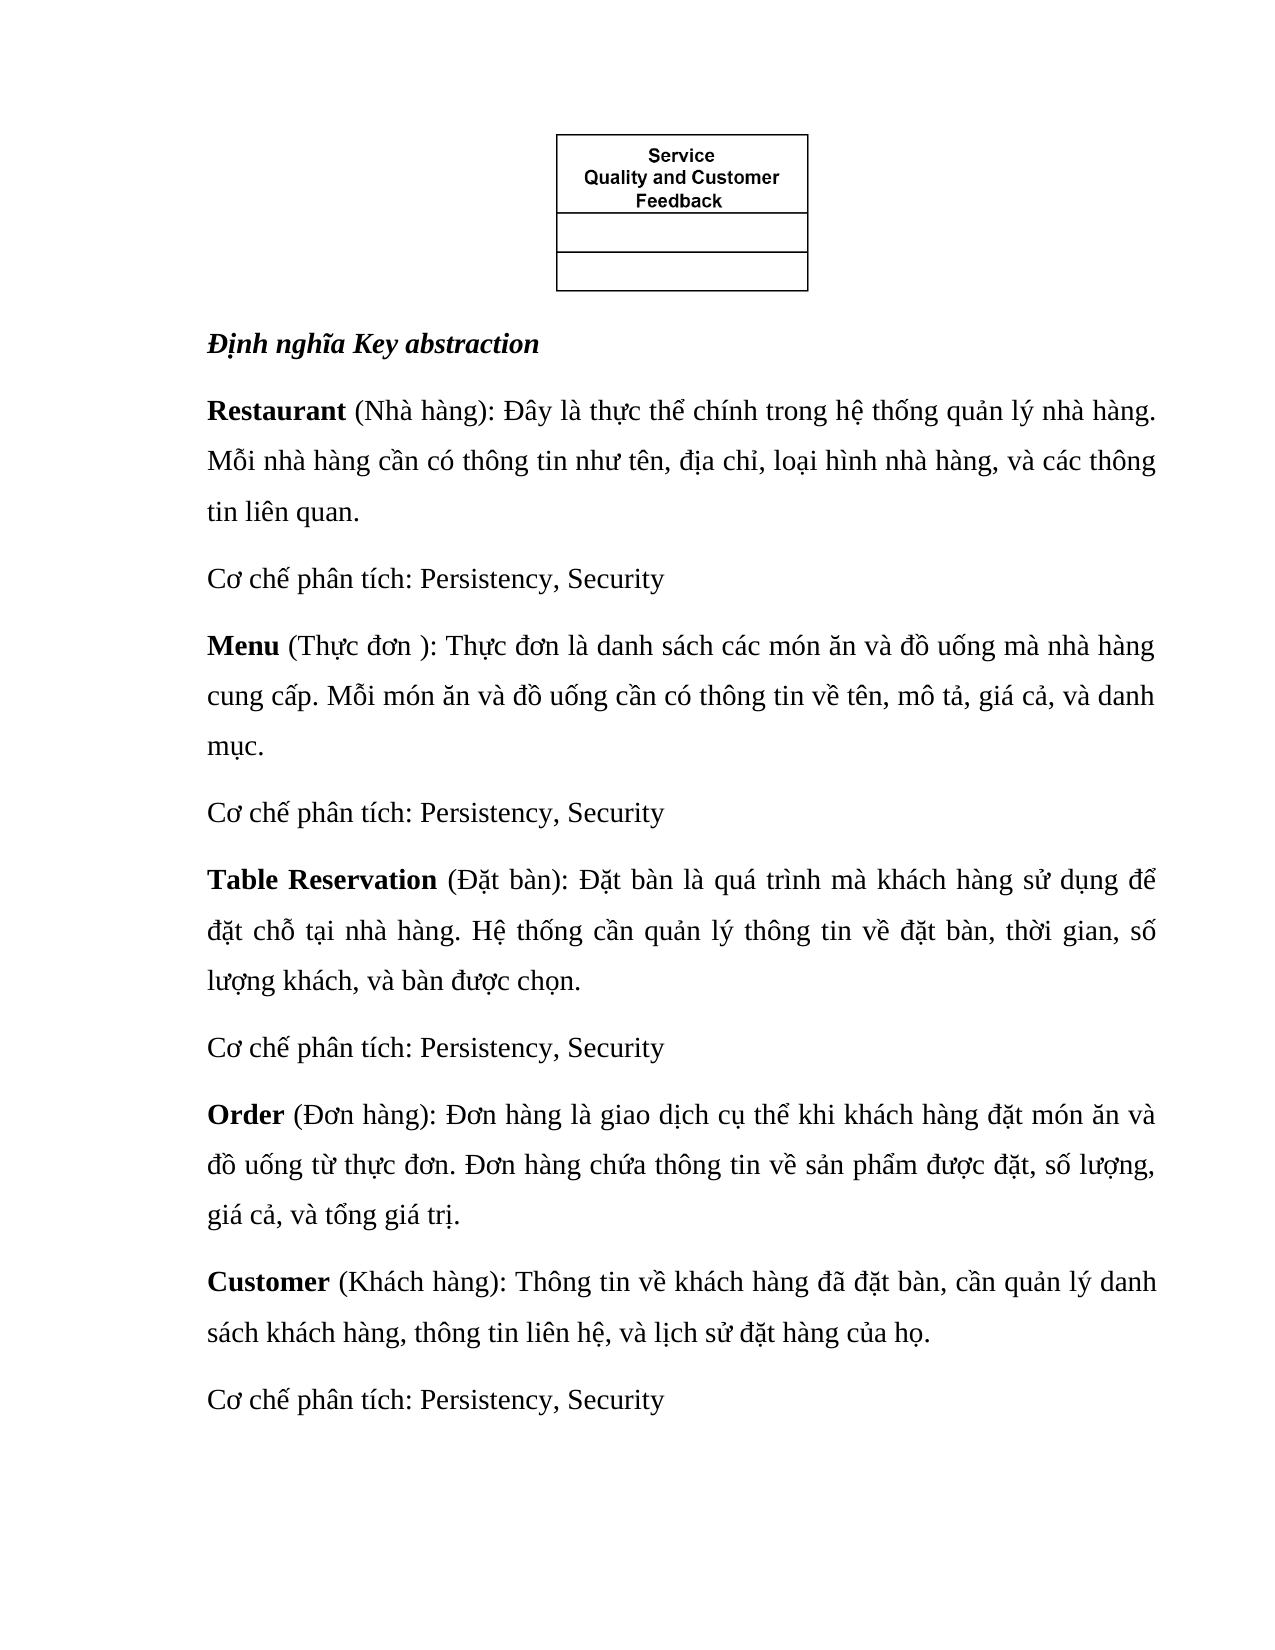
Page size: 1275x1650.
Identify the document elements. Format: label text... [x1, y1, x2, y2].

text Cơ chế phân tích: Persistency, Security [207, 795, 1157, 829]
text Cơ chế phân tích: Persistency, Security [207, 1382, 1157, 1415]
text Định nghĩa Key abstraction [207, 326, 1157, 360]
text Customer (Khách hàng): Thông tin về khách hàng đã đặt bàn, cần quản lý danh sách khách hàng, thông tin liên hệ, và lịch sử đặt hàng của họ. [207, 1264, 1157, 1348]
text Restaurant (Nhà hàng): Đây là thực thể chính trong hệ thống quản lý nhà hàng. Mỗi nhà hàng cần có thông tin như tên, địa chỉ, loại hình nhà hàng, và các thông tin liên quan. [207, 393, 1157, 527]
text Table Reservation (Đặt bàn): Đặt bàn là quá trình mà khách hàng sử dụng để đặt chỗ tại nhà hàng. Hệ thống cần quản lý thông tin về đặt bàn, thời gian, số lượng khách, và bàn được chọn. [207, 862, 1157, 996]
text Cơ chế phân tích: Persistency, Security [207, 1030, 1157, 1063]
text Order (Đơn hàng): Đơn hàng là giao dịch cụ thể khi khách hàng đặt món ăn và đồ uống từ thực đơn. Đơn hàng chứa thông tin về sản phẩm được đặt, số lượng, giá cả, và tổng giá trị. [207, 1097, 1157, 1231]
text Cơ chế phân tích: Persistency, Security [207, 561, 1157, 594]
picture [540, 118, 824, 307]
text Menu (Thực đơn ): Thực đơn là danh sách các món ăn và đồ uống mà nhà hàng cung cấp. Mỗi món ăn và đồ uống cần có thông tin về tên, mô tả, giá cả, và danh mục. [207, 628, 1157, 762]
